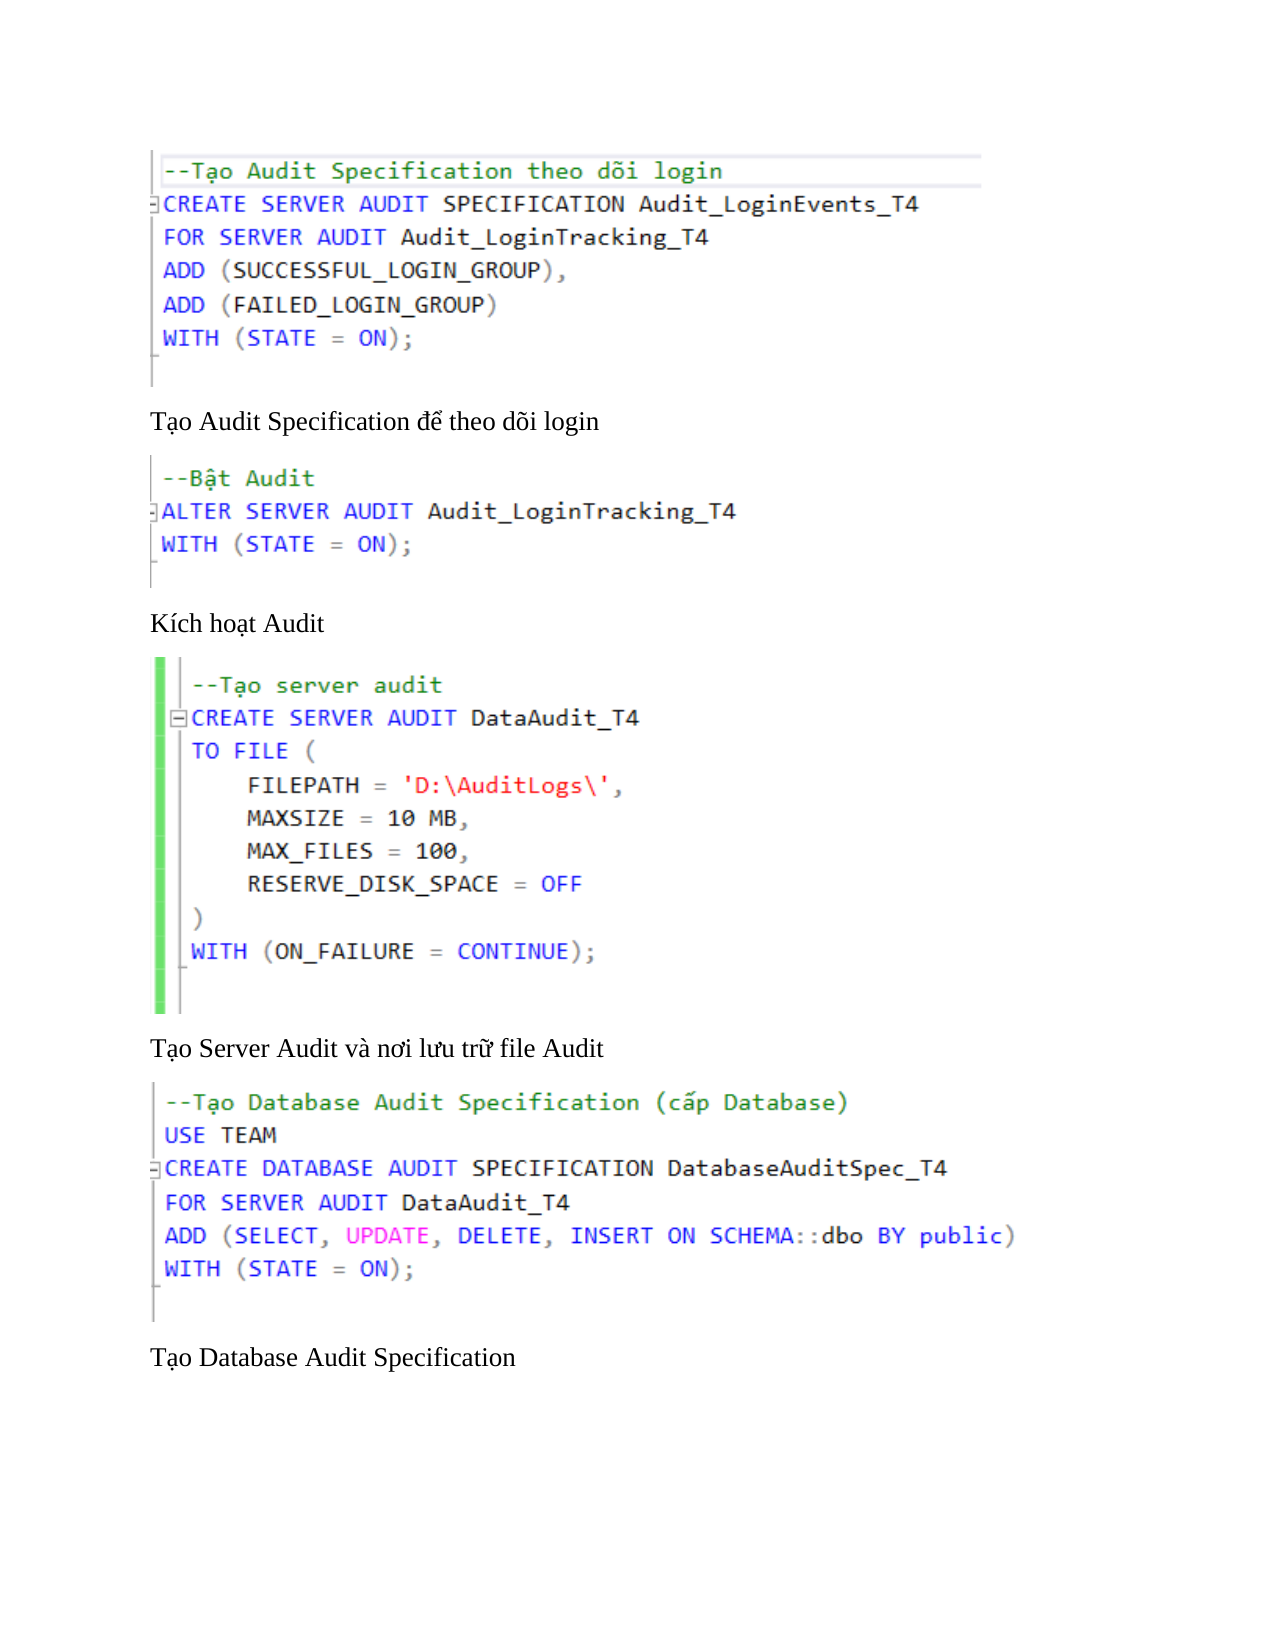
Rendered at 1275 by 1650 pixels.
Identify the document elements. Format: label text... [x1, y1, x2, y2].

text Tạo Audit Specification để theo dõi login [150, 405, 1125, 436]
text Kích hoạt Audit [150, 607, 1125, 638]
picture [150, 455, 786, 588]
picture [150, 1082, 1084, 1322]
picture [150, 150, 982, 387]
text Tạo Server Audit và nơi lưu trữ file Audit [150, 1033, 1125, 1064]
text Tạo Database Audit Specification [150, 1341, 1125, 1372]
picture [150, 657, 700, 1014]
